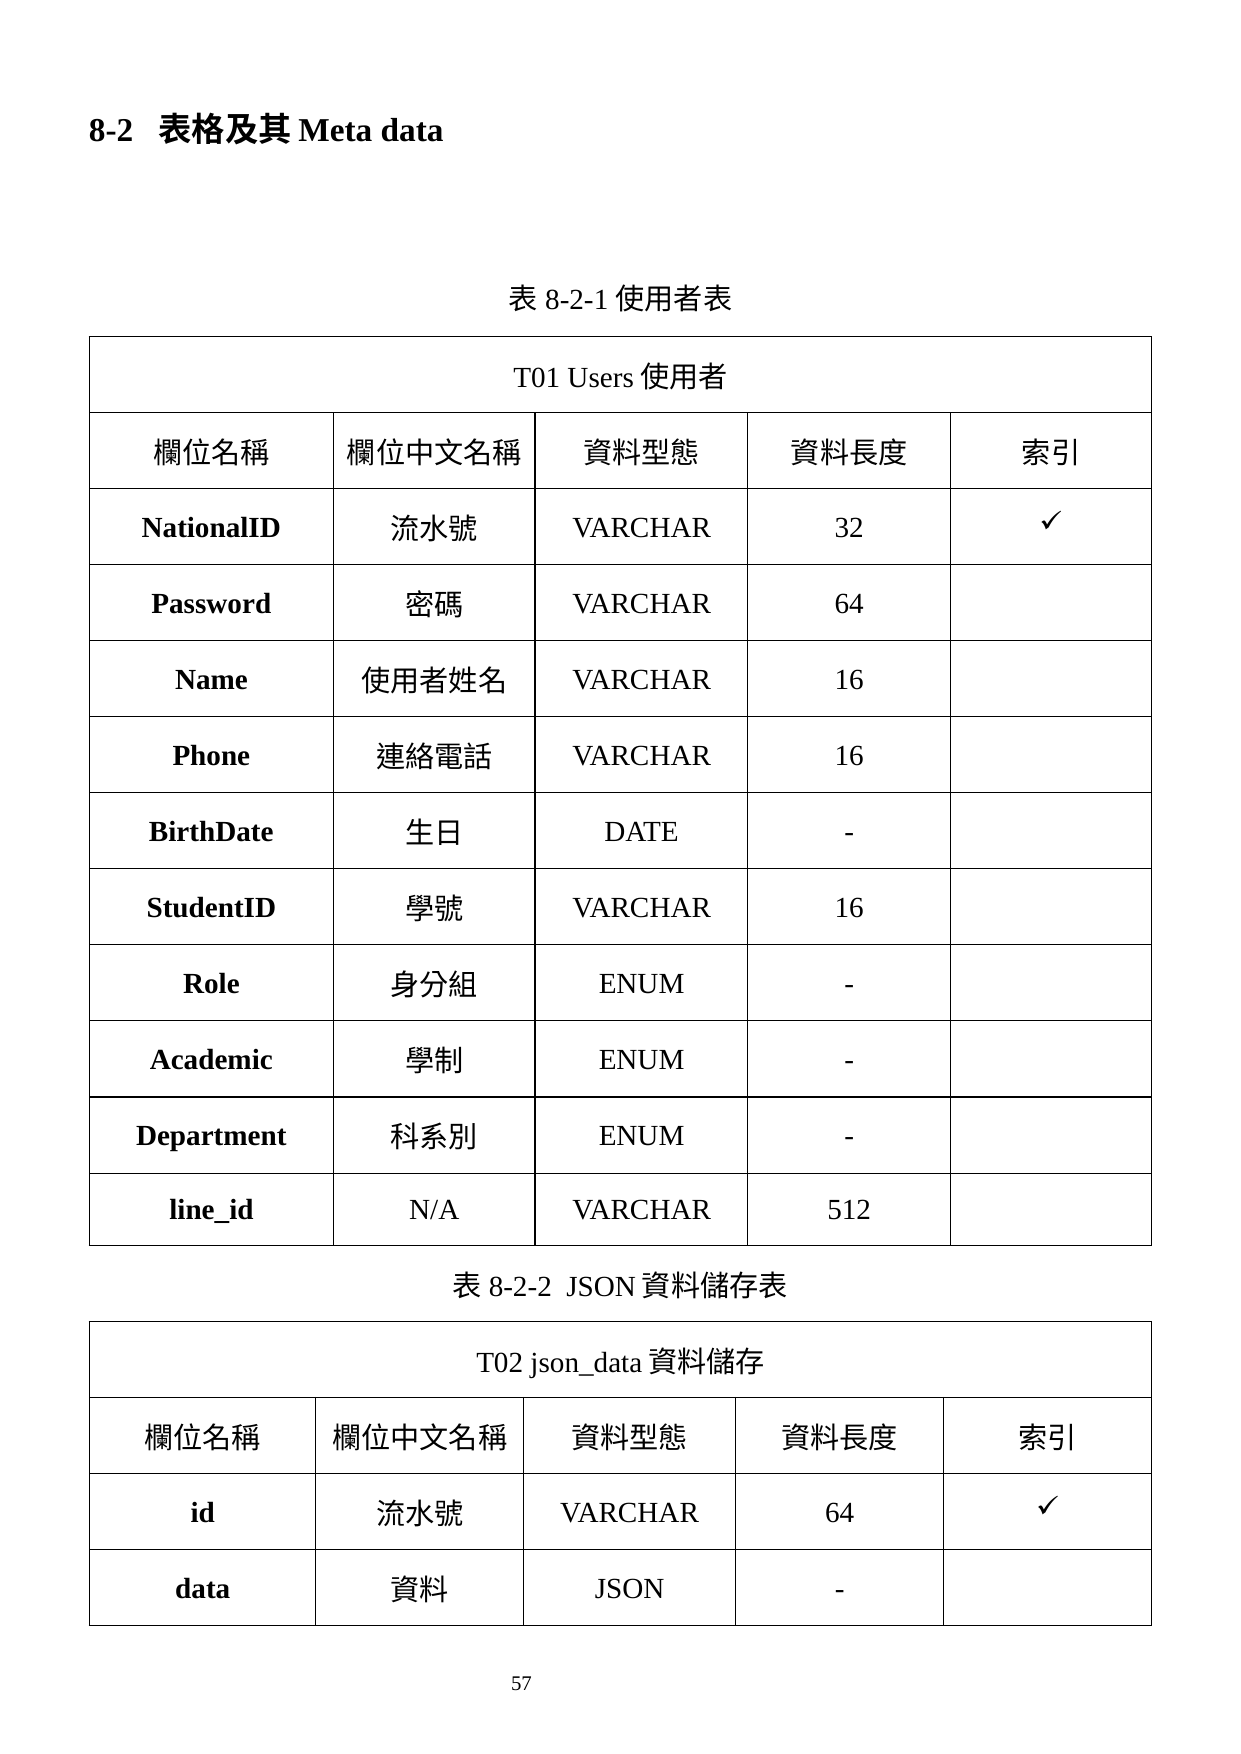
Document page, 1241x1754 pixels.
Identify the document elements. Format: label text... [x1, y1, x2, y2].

table_cell [951, 1174, 1151, 1245]
table_cell VARCHAR [536, 1174, 747, 1245]
table_cell [951, 869, 1151, 944]
table_cell DATE [536, 793, 747, 868]
table_cell [944, 1550, 1151, 1625]
table_cell 16 [748, 717, 950, 792]
table_cell 64 [736, 1474, 943, 1549]
table_cell [951, 945, 1151, 1020]
table_cell 密碼 [334, 565, 534, 640]
table_cell BirthDate [90, 793, 333, 868]
text 表 8-2-2 JSON資料儲存表 [89, 1246, 1152, 1321]
table_cell ENUM [536, 1021, 747, 1096]
table_cell 身分組 [334, 945, 534, 1020]
table_cell 索引 [944, 1398, 1151, 1473]
table_cell 64 [748, 565, 950, 640]
table_cell 使用者姓名 [334, 641, 534, 716]
table_cell [951, 565, 1151, 640]
table_cell - [736, 1550, 943, 1625]
table_cell - [748, 793, 950, 868]
table_cell N/A [334, 1174, 534, 1245]
table_cell 學號 [334, 869, 534, 944]
table_cell NationalID [90, 489, 333, 564]
table_cell 流水號 [316, 1474, 523, 1549]
table_header T01 Users使用者 [90, 337, 1151, 412]
table_cell 欄位名稱 [90, 1398, 315, 1473]
table_cell Name [90, 641, 333, 716]
table_cell 科系別 [334, 1098, 534, 1172]
table_cell [951, 793, 1151, 868]
table_cell - [748, 1021, 950, 1096]
table_cell 欄位中文名稱 [334, 413, 534, 488]
table_cell Phone [90, 717, 333, 792]
table_cell 16 [748, 869, 950, 944]
table_cell 資料長度 [736, 1398, 943, 1473]
table_header T02 json_data資料儲存 [90, 1322, 1151, 1397]
subtitle 8-2 表格及其Meta data [89, 89, 1152, 164]
table_cell 資料型態 [524, 1398, 735, 1473]
table_cell Role [90, 945, 333, 1020]
table_cell 索引 [951, 413, 1151, 488]
table_cell Academic [90, 1021, 333, 1096]
table_cell [951, 1021, 1151, 1096]
table_cell VARCHAR [524, 1474, 735, 1549]
table_cell 學制 [334, 1021, 534, 1096]
table_cell 連絡電話 [334, 717, 534, 792]
text 表 8-2-1 使用者表 [89, 261, 1152, 336]
table_cell 流水號 [334, 489, 534, 564]
table_cell JSON [524, 1550, 735, 1625]
table_cell 生日 [334, 793, 534, 868]
table_cell VARCHAR [536, 869, 747, 944]
table_cell 32 [748, 489, 950, 564]
table_cell [951, 489, 1151, 564]
table_cell 資料型態 [536, 413, 747, 488]
table_cell VARCHAR [536, 641, 747, 716]
table_cell [951, 1098, 1151, 1172]
table_cell 512 [748, 1174, 950, 1245]
table_cell Password [90, 565, 333, 640]
table_cell [951, 717, 1151, 792]
table_cell id [90, 1474, 315, 1549]
table_cell VARCHAR [536, 489, 747, 564]
table_cell VARCHAR [536, 565, 747, 640]
table_cell 16 [748, 641, 950, 716]
table_cell [951, 641, 1151, 716]
table_cell ENUM [536, 945, 747, 1020]
table_cell StudentID [90, 869, 333, 944]
table_cell line_id [90, 1174, 333, 1245]
table_cell - [748, 945, 950, 1020]
table_cell 資料長度 [748, 413, 950, 488]
table_cell ENUM [536, 1098, 747, 1172]
table_cell 資料 [316, 1550, 523, 1625]
table_cell Department [90, 1098, 333, 1172]
table_cell 欄位名稱 [90, 413, 333, 488]
table_cell 欄位中文名稱 [316, 1398, 523, 1473]
table_cell VARCHAR [536, 717, 747, 792]
table_cell [944, 1474, 1151, 1549]
table_cell - [748, 1098, 950, 1172]
table_cell data [90, 1550, 315, 1625]
